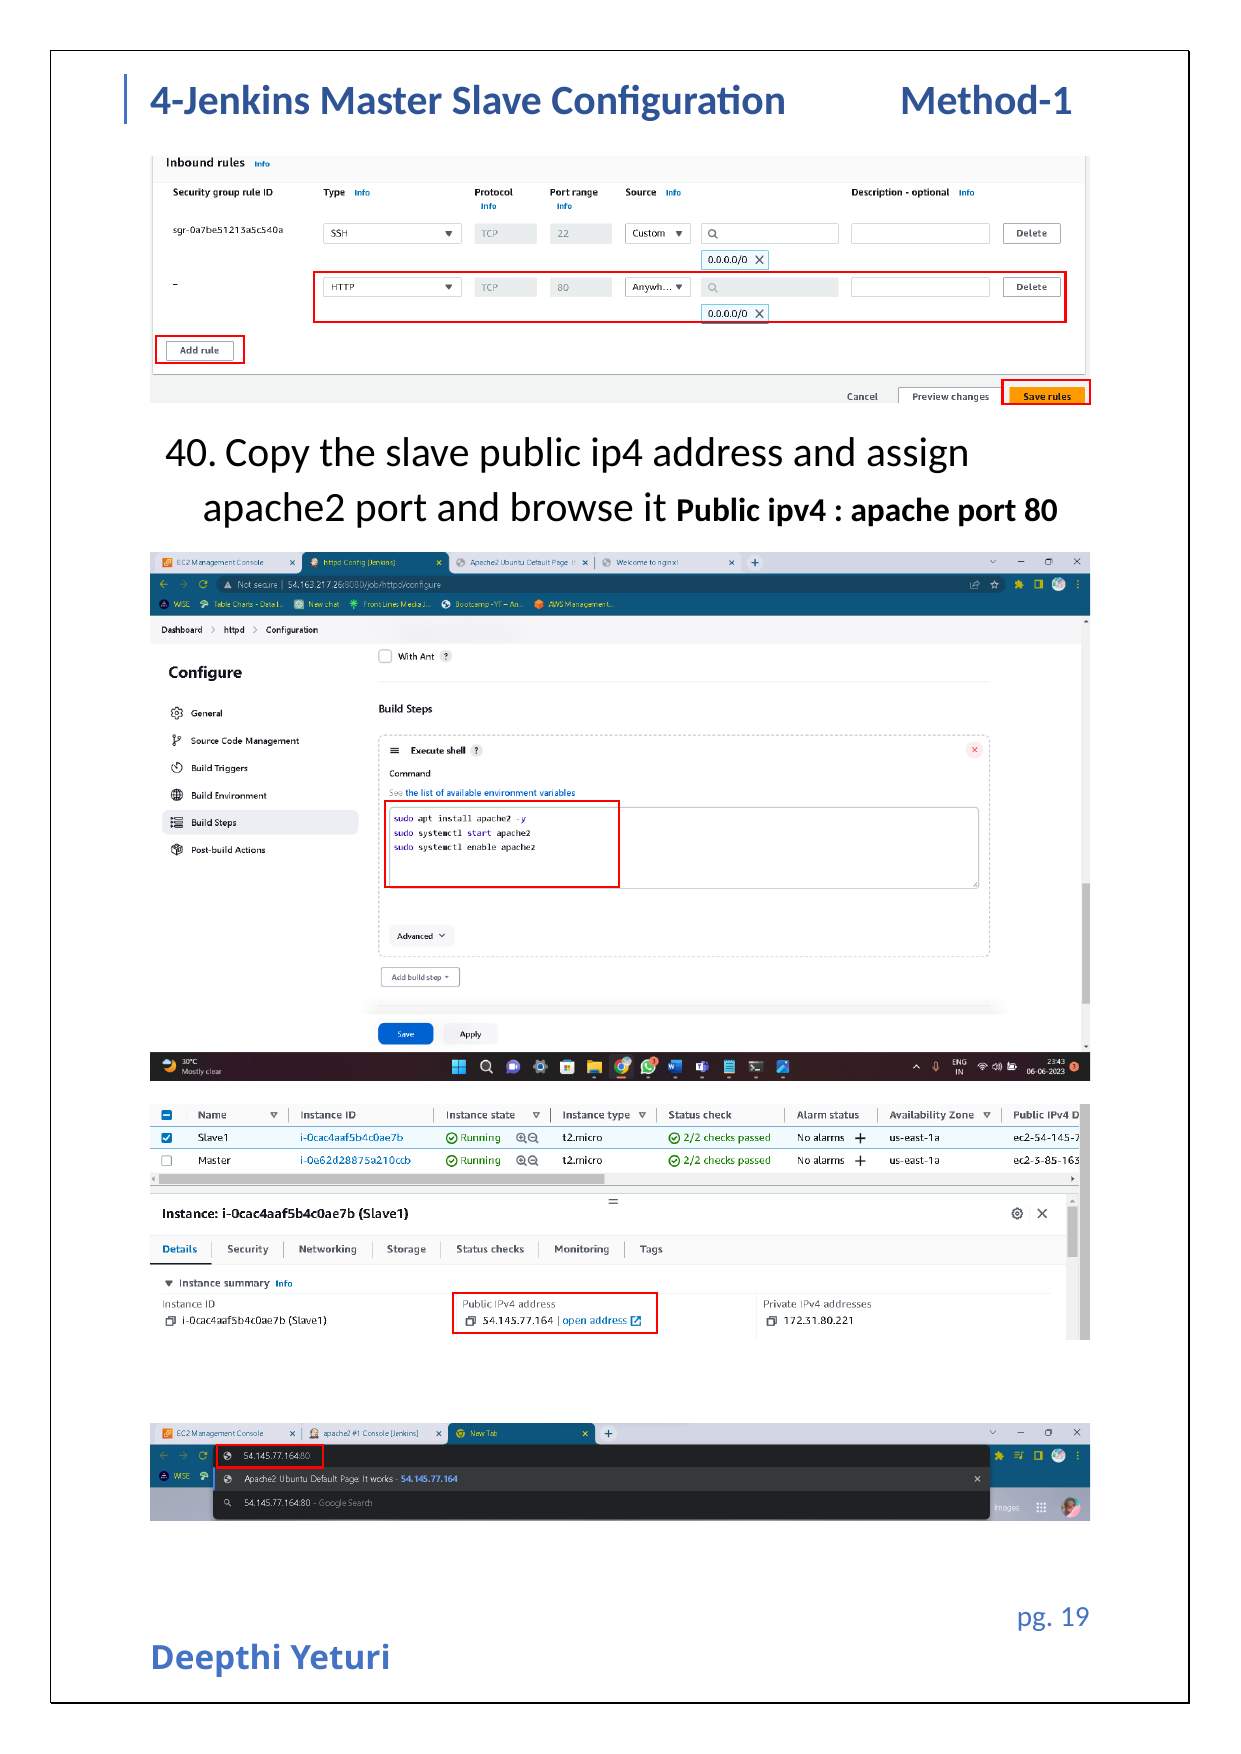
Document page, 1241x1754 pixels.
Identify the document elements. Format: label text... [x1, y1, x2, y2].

picture [150, 156, 1090, 403]
picture [1004, 381, 1089, 403]
list Copy the slave public ip4 address and assign apache2 port and browse it Public ipv4 : apache port 80 [165, 426, 1089, 531]
picture [150, 1423, 1091, 1521]
picture [150, 552, 1091, 1081]
picture [150, 1104, 1091, 1340]
